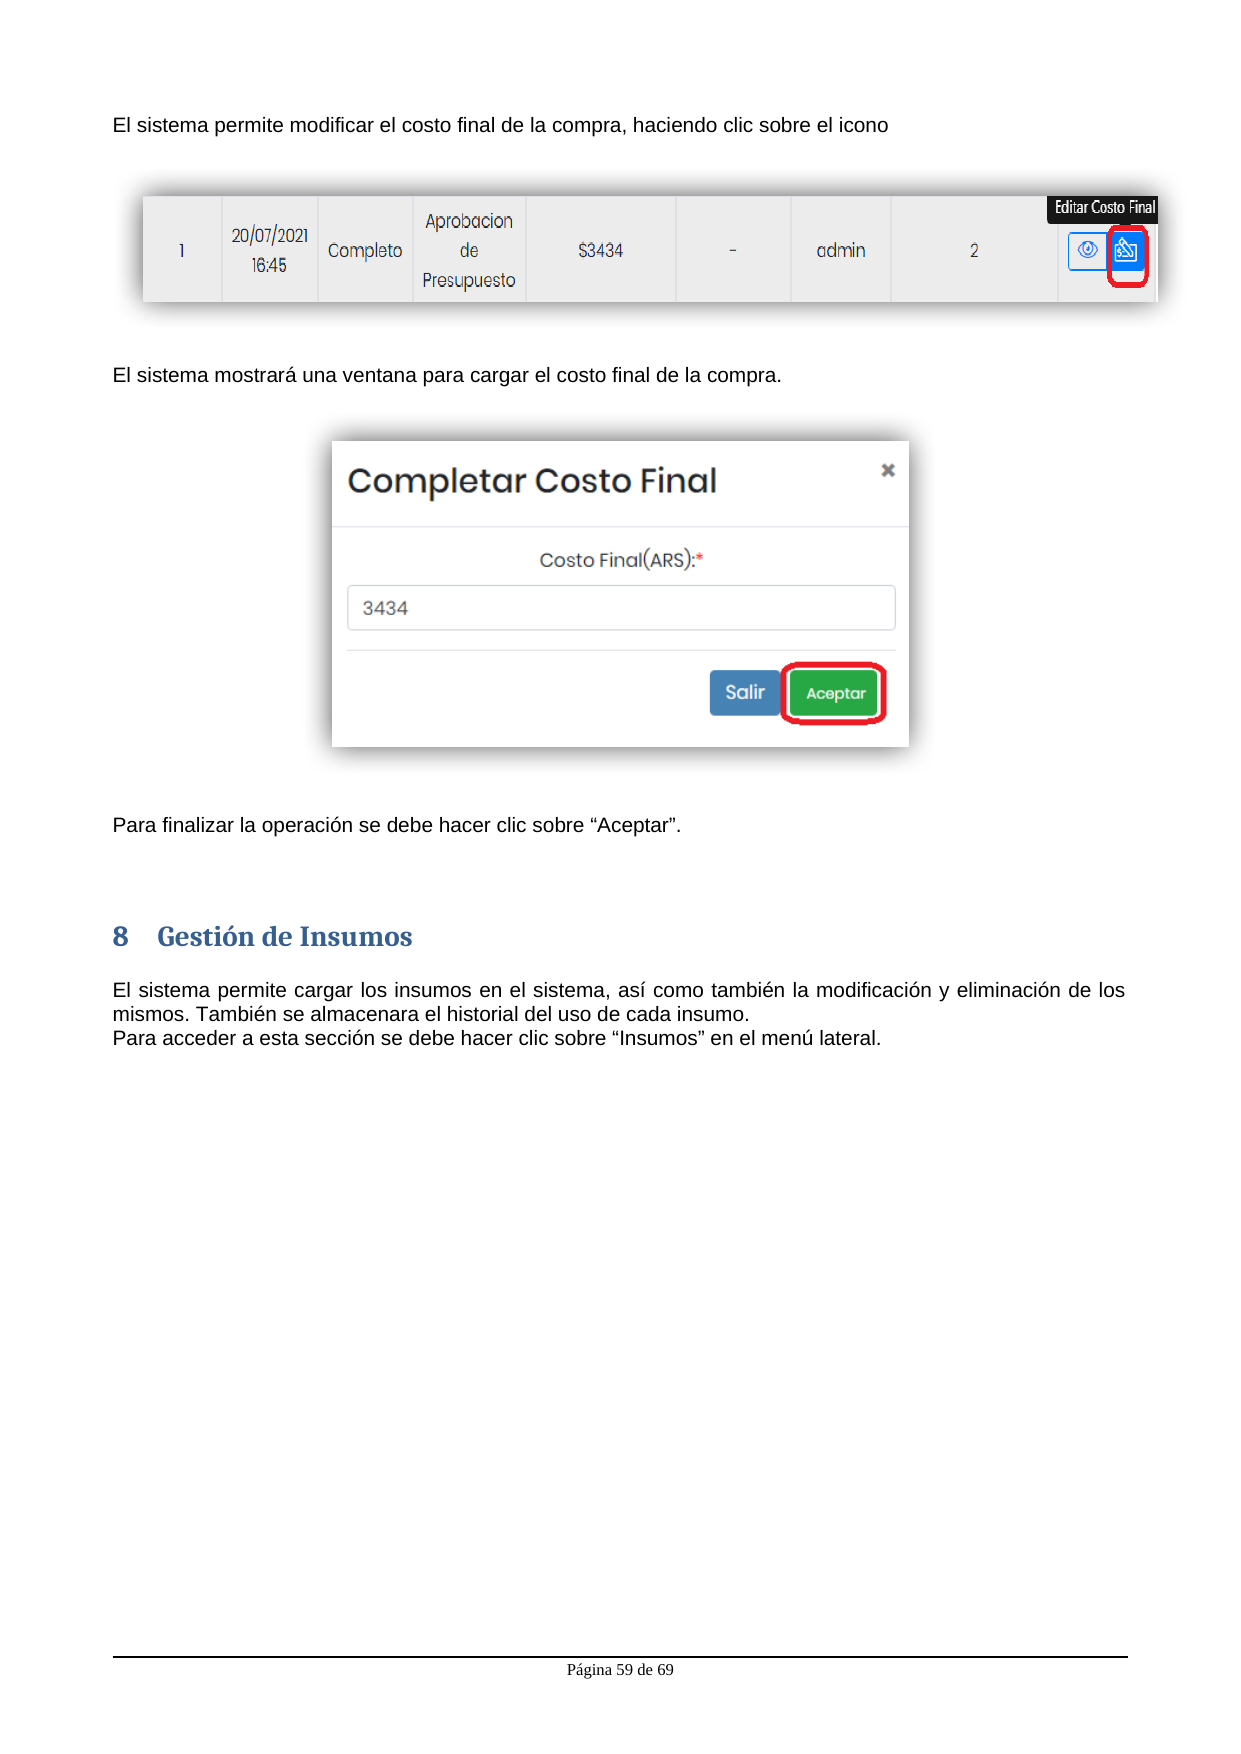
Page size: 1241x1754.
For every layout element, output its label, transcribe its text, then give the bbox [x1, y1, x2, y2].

text El sistema mostrará una ventana para cargar el costo final de la compra. [112, 363, 1128, 387]
subtitle Gestión de Insumos [112, 921, 1128, 954]
picture [332, 441, 909, 747]
text Para finalizar la operación se debe hacer clic sobre “Aceptar”. [112, 813, 1128, 837]
text El sistema permite cargar los insumos en el sistema, así como también la modificación y eliminación de los mismos. También se almacenara el historial del uso de cada insumo. [112, 978, 1128, 1026]
text Para acceder a esta sección se debe hacer clic sobre “Insumos” en el menú lateral. [112, 1026, 1128, 1050]
picture [143, 196, 1158, 302]
text El sistema permite modificar el costo final de la compra, haciendo clic sobre el icono [112, 112, 1128, 136]
